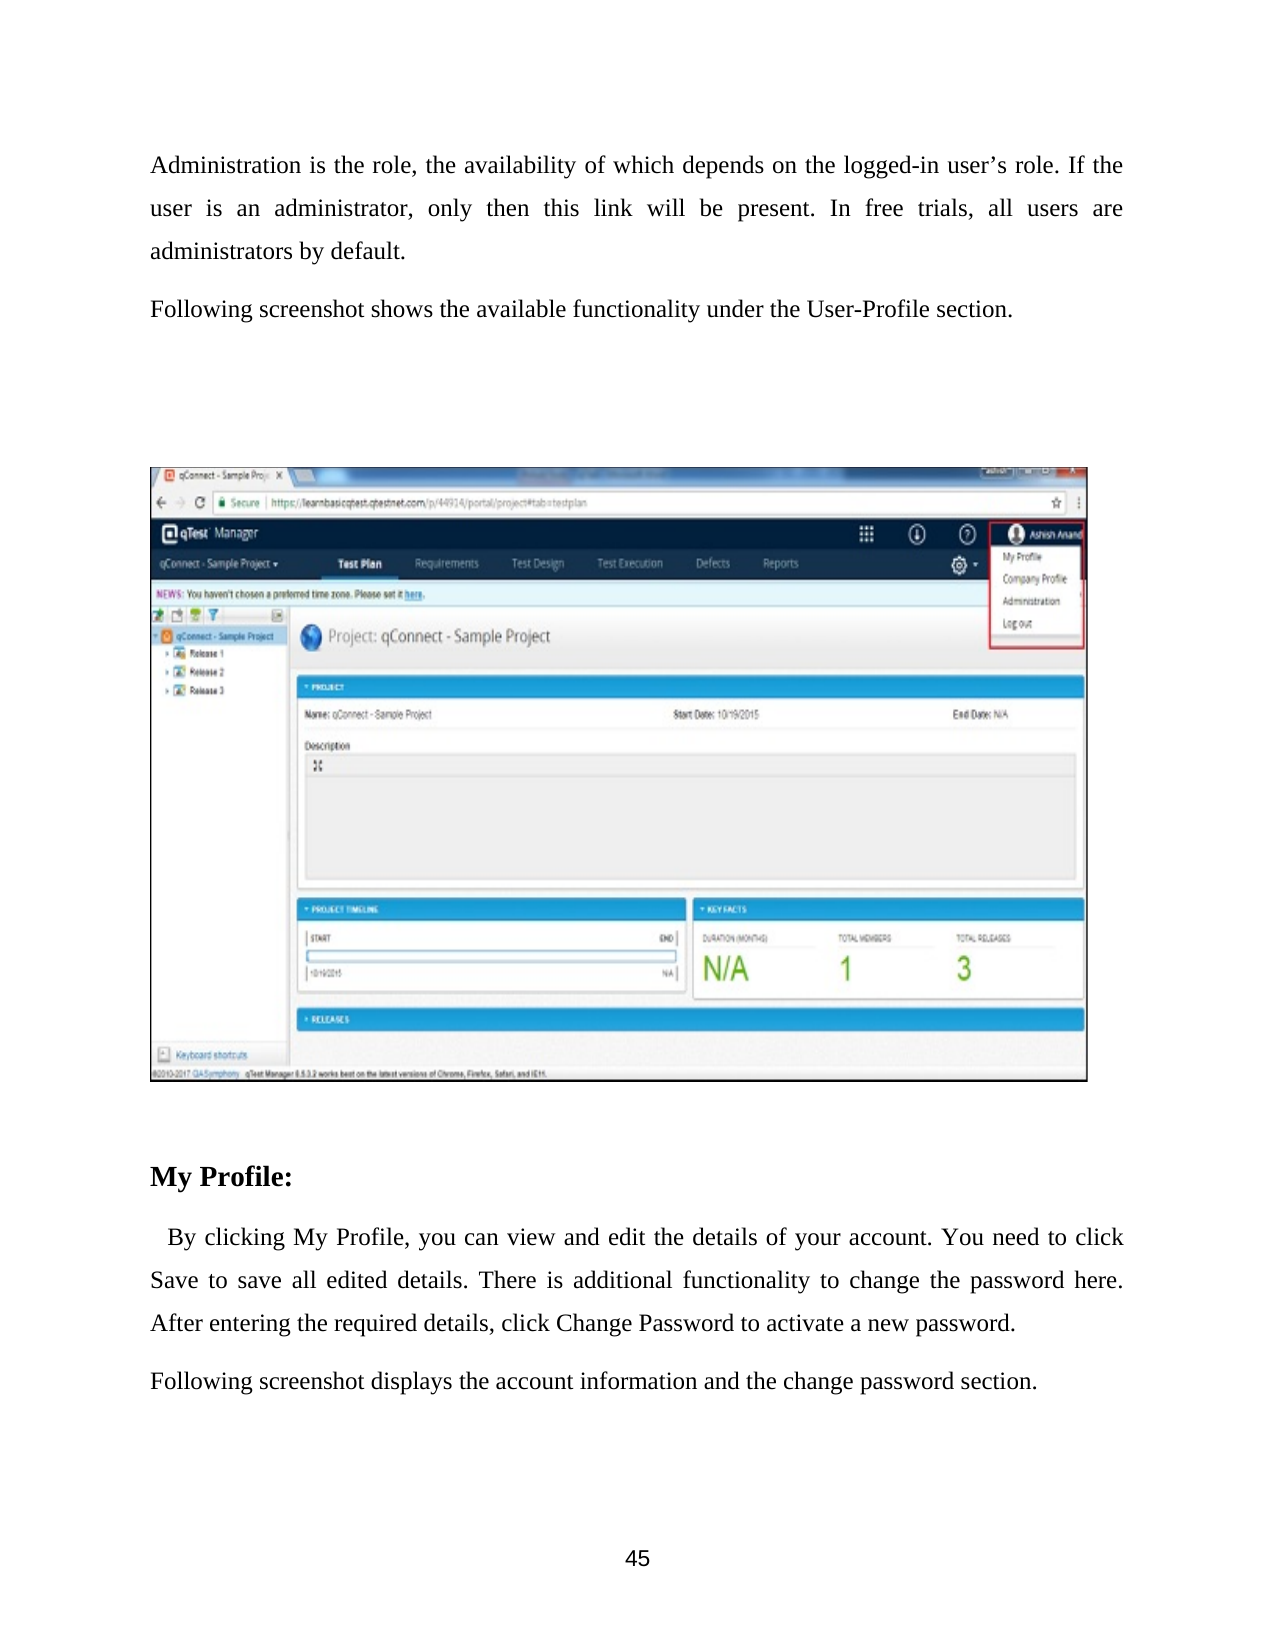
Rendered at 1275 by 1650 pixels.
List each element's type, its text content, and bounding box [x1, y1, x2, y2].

text Following screenshot shows the available functionality under the User-Profile section. [150, 294, 1125, 323]
text By clicking My Profile, you can view and edit the details of your account. You need to click Save to save all edited details. There is additional functionality to change the password here. After entering the required details, click Change Password to activate a new password. [150, 1222, 1125, 1337]
picture [150, 467, 1088, 1082]
text Following screenshot displays the account information and the change password section. [150, 1366, 1125, 1395]
subtitle My Profile: [150, 1159, 1125, 1193]
text Administration is the role, the availability of which depends on the logged-in user’s role. If the user is an administrator, only then this link will be present. In free trials, all users are administrators by default. [150, 150, 1125, 265]
